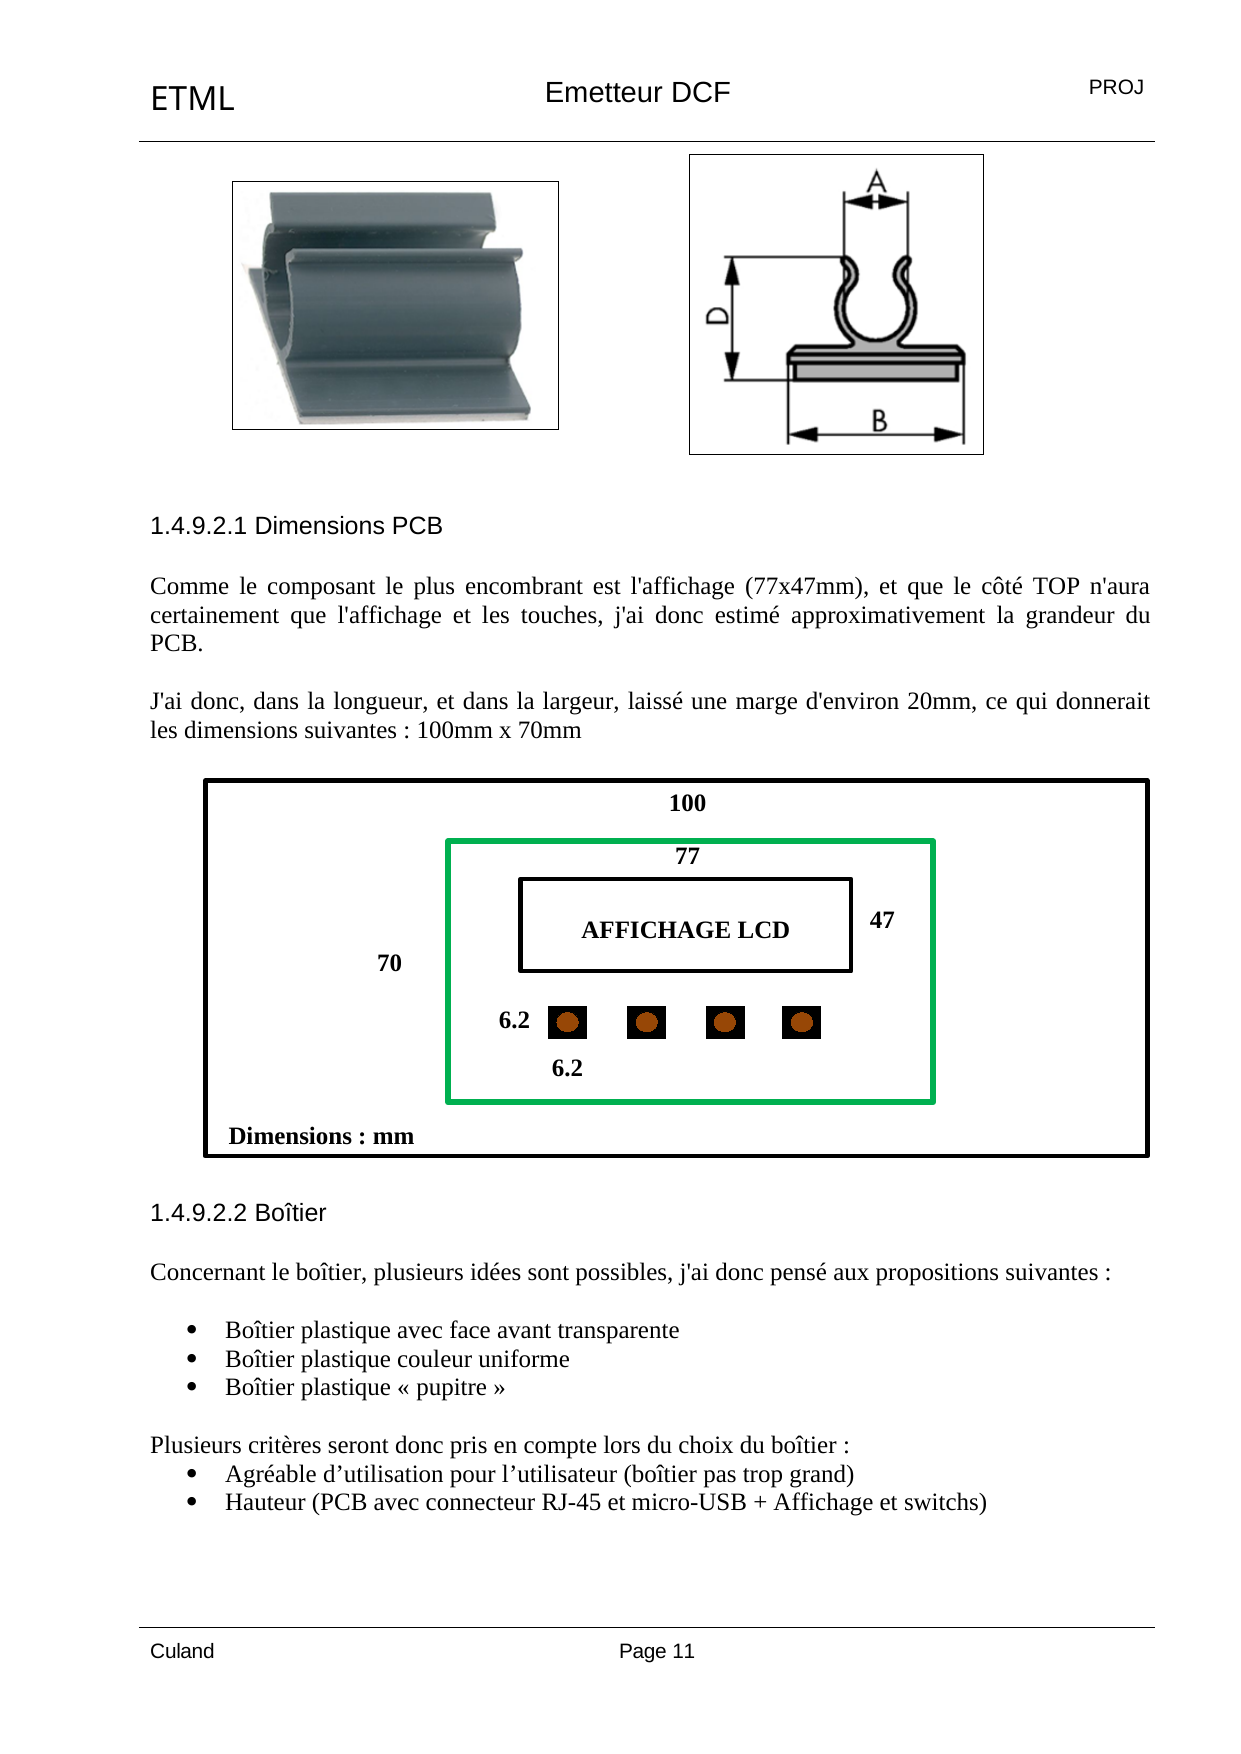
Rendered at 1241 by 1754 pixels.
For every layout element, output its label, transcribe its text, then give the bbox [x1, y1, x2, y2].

text J'ai donc, dans la longueur, et dans la largeur, laissé une marge d'environ 20mm, ce qui donnerait les dimensions suivantes : 100mm x 70mm [150, 686, 1152, 743]
subtitle Dimensions PCB [150, 511, 1152, 540]
text Comme le composant le plus encombrant est l'affichage (77x47mm), et que le côté TOP n'aura certainement que l'affichage et les touches, j'ai donc estimé approximativement la grandeur du PCB. [150, 571, 1152, 657]
list Agréable d’utilisation pour l’utilisateur (boîtier pas trop grand) [187, 1459, 1152, 1487]
picture [233, 182, 558, 429]
list Boîtier plastique « pupitre » [187, 1372, 1152, 1401]
text Plusieurs critères seront donc pris en compte lors du choix du boîtier : [150, 1430, 1152, 1459]
text Concernant le boîtier, plusieurs idées sont possibles, j'ai donc pensé aux propositions suivantes : [150, 1257, 1152, 1286]
list Boîtier plastique avec face avant transparente [187, 1315, 1152, 1344]
list Hauteur (PCB avec connecteur RJ-45 et micro-USB + Affichage et switchs) [187, 1487, 1152, 1516]
subtitle Boîtier [150, 1198, 1152, 1227]
picture [690, 155, 983, 454]
list Boîtier plastique couleur uniforme [187, 1344, 1152, 1372]
